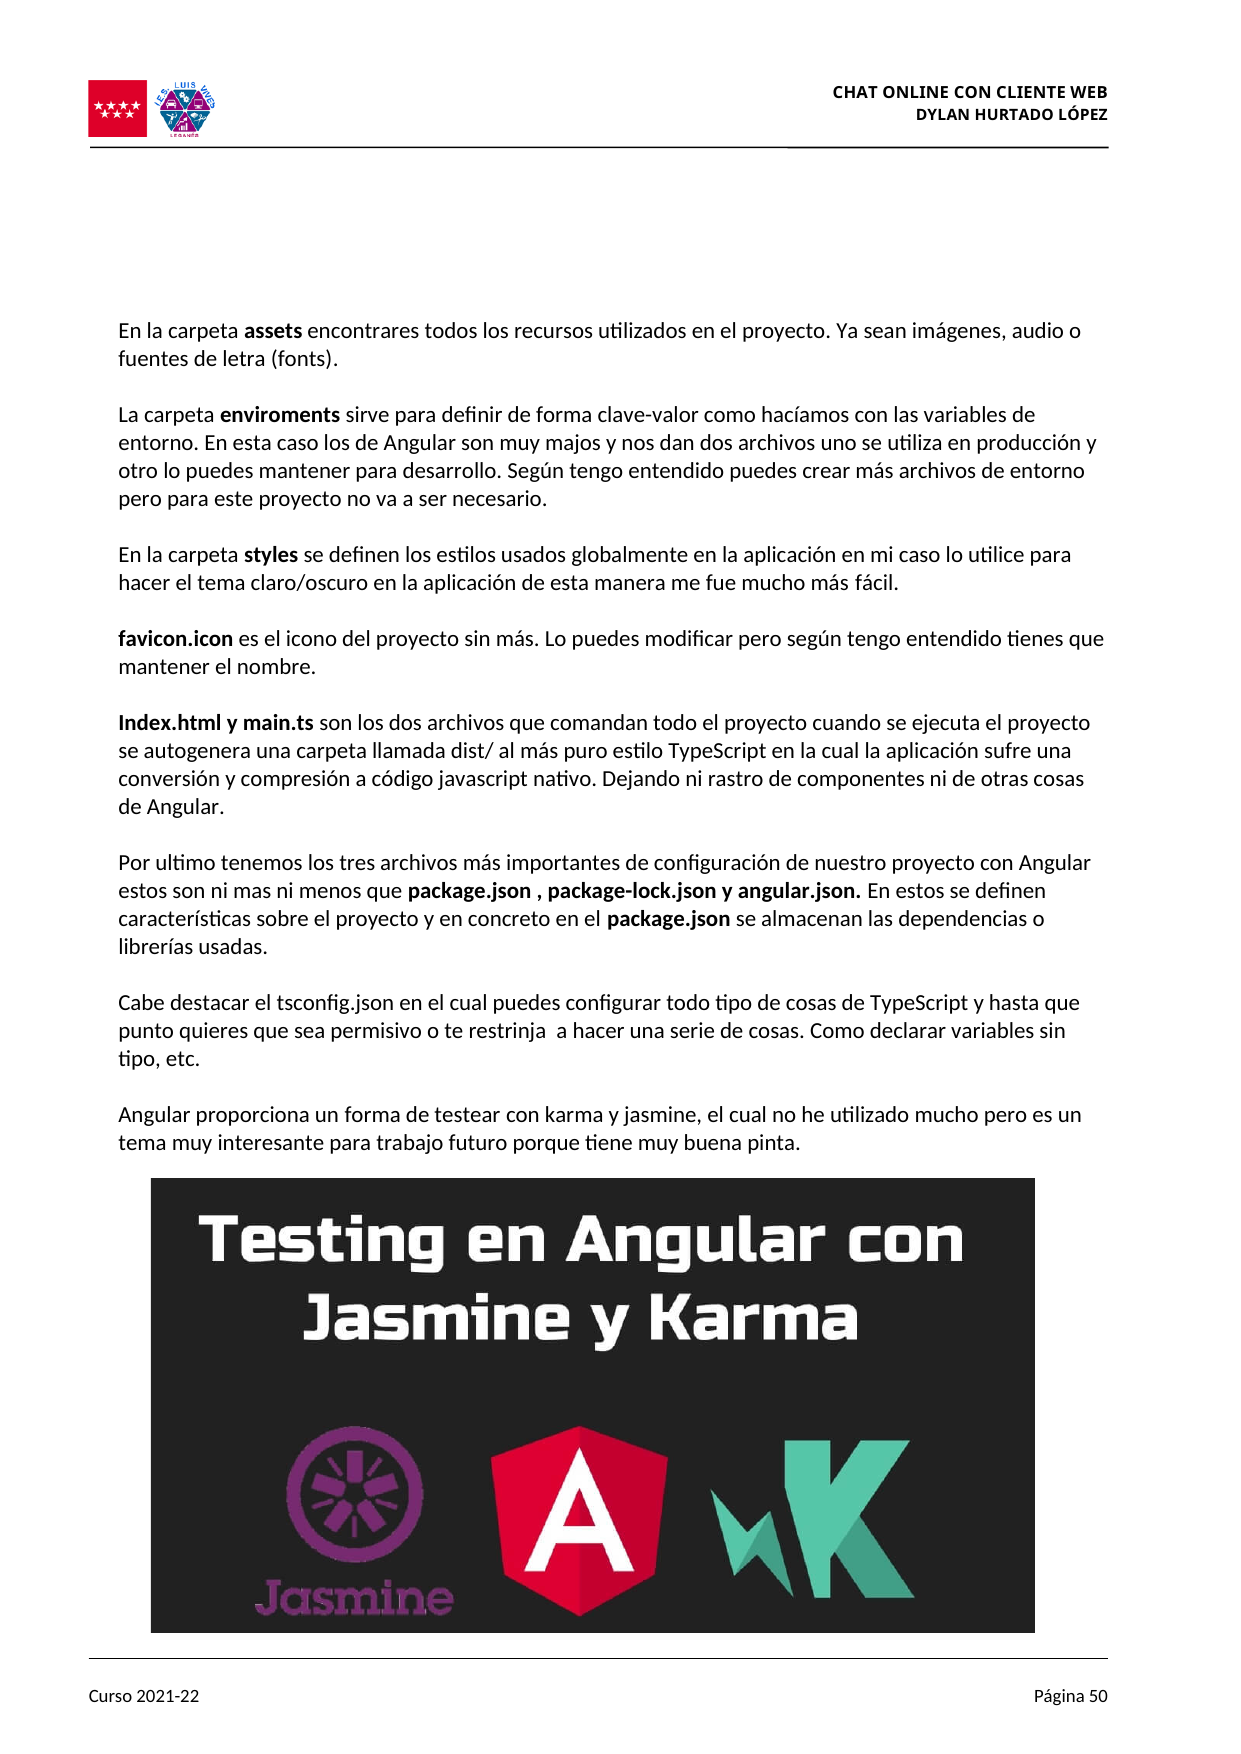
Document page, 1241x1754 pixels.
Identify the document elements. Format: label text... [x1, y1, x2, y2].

text favicon.icon es el icono del proyecto sin más. Lo puedes modificar pero según tengo entendido tienes que mantener el nombre. [118, 624, 1107, 680]
text En la carpeta styles se definen los estilos usados globalmente en la aplicación en mi caso lo utilice para hacer el tema claro/oscuro en la aplicación de esta manera me fue mucho más fácil. [118, 540, 1107, 596]
picture [87, 80, 215, 136]
text En la carpeta assets encontrares todos los recursos utilizados en el proyecto. Ya sean imágenes, audio o fuentes de letra (fonts). [118, 316, 1107, 372]
text Angular proporciona un forma de testear con karma y jasmine, el cual no he utilizado mucho pero es un tema muy interesante para trabajo futuro porque tiene muy buena pinta. [118, 1101, 1107, 1157]
text Index.html y main.ts son los dos archivos que comandan todo el proyecto cuando se ejecuta el proyecto se autogenera una carpeta llamada dist/ al más puro estilo TypeScript en la cual la aplicación sufre una conversión y compresión a código javascript nativo. Dejando ni rastro de componentes ni de otras cosas de Angular. [118, 708, 1107, 820]
text La carpeta enviroments sirve para definir de forma clave-valor como hacíamos con las variables de entorno. En esta caso los de Angular son muy majos y nos dan dos archivos uno se utiliza en producción y otro lo puedes mantener para desarrollo. Según tengo entendido puedes crear más archivos de entorno pero para este proyecto no va a ser necesario. [118, 400, 1107, 512]
picture [150, 1178, 1035, 1633]
text Cabe destacar el tsconfig.json en el cual puedes configurar todo tipo de cosas de TypeScript y hasta que punto quieres que sea permisivo o te restrinja a hacer una serie de cosas. Como declarar variables sin tipo, etc. [118, 988, 1107, 1072]
text Por ultimo tenemos los tres archivos más importantes de configuración de nuestro proyecto con Angular estos son ni mas ni menos que package.json , package-lock.json y angular.json. En estos se definen características sobre el proyecto y en concreto en el package.json se almacenan las dependencias o librerías usadas. [118, 848, 1107, 960]
